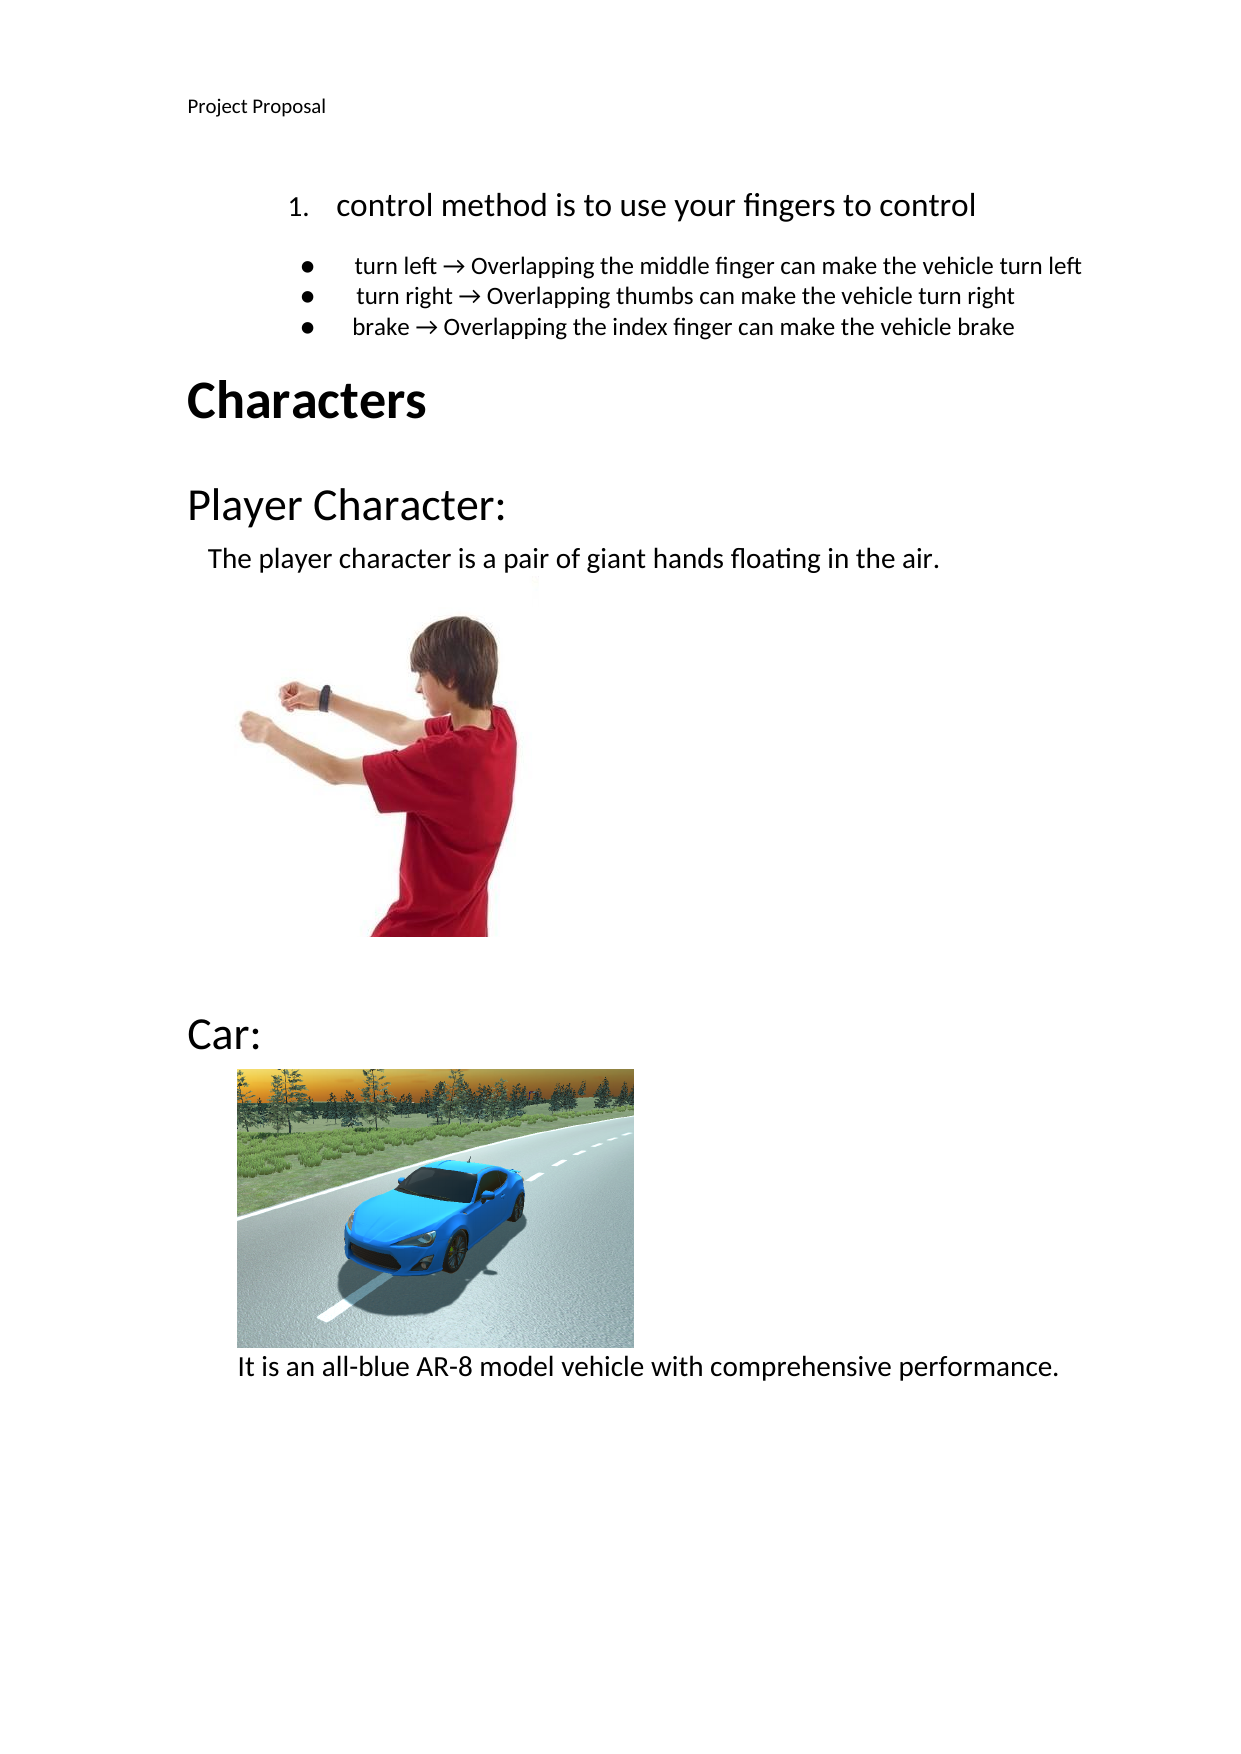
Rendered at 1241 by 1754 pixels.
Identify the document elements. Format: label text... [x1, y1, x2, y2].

list turn left → Overlapping the middle finger can make the vehicle turn left [300, 250, 1132, 280]
subtitle Characters [187, 366, 1059, 432]
list brake → Overlapping the index finger can make the vehicle brake [300, 311, 1059, 341]
list turn right → Overlapping thumbs can make the vehicle turn right [300, 280, 1059, 311]
picture [187, 576, 539, 937]
subtitle Player Character: [187, 476, 1059, 532]
text It is an all-blue AR-8 model vehicle with comprehensive performance. [237, 1348, 1236, 1383]
text 1. control method is to use your fingers to control [287, 184, 1103, 225]
text The player character is a pair of giant hands floating in the air. [187, 540, 941, 576]
picture [237, 1069, 634, 1348]
subtitle Car: [187, 1005, 1059, 1061]
